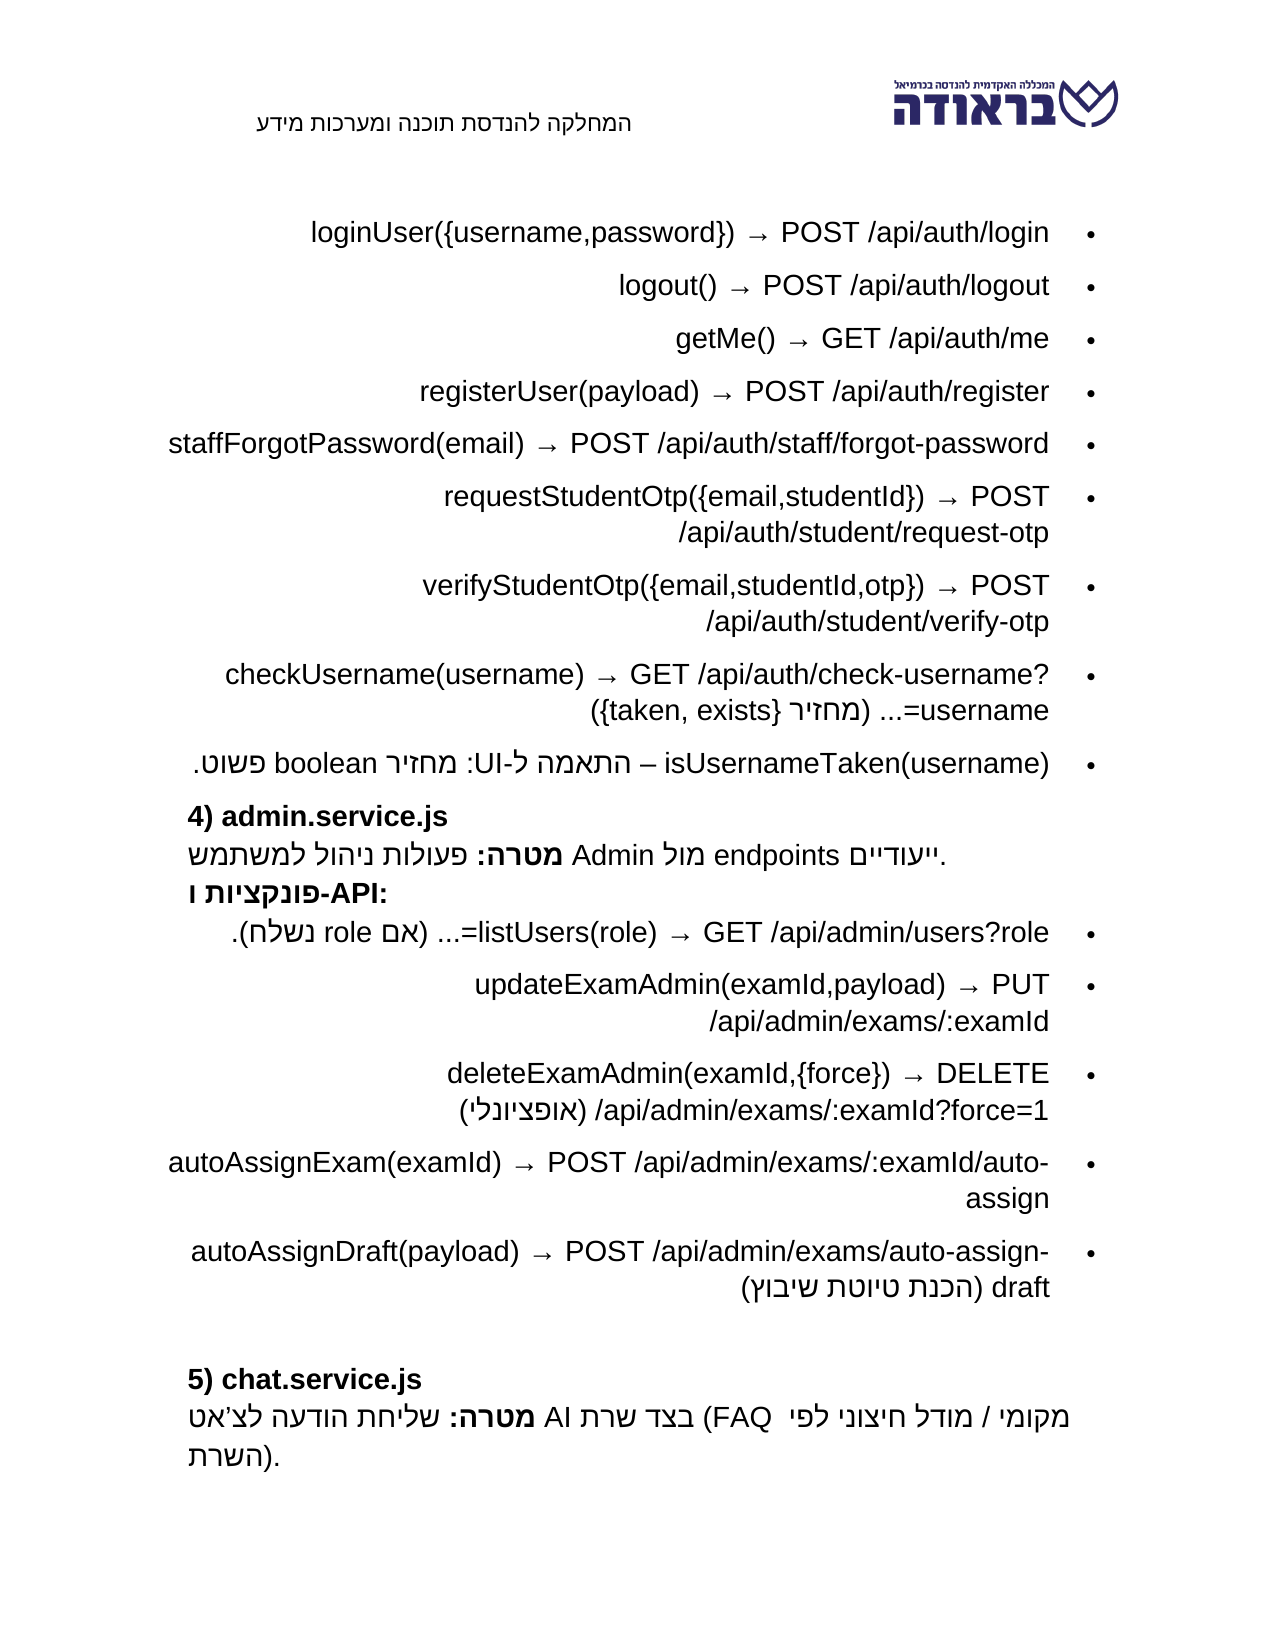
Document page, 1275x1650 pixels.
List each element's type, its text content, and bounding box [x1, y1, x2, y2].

list loginUser({username,password}) → POST /api/auth/login [150, 215, 1087, 249]
list registerUser(payload) → POST /api/auth/register [150, 374, 1087, 407]
text 4) admin.service.js [187, 799, 1125, 832]
list getMe() → GET /api/auth/me [150, 321, 1087, 354]
list updateExamAdmin(examId,payload) → PUT /api/admin/exams/:examId [150, 967, 1087, 1037]
list checkUsername(username) → GET /api/auth/check-username?username=... (מחזיר {taken, exists}) [150, 657, 1087, 727]
list autoAssignDraft(payload) → POST /api/admin/exams/auto-assign-draft (הכנת טיוטת שיבוץ) [150, 1234, 1087, 1304]
list listUsers(role) → GET /api/admin/users?role=... (אם role נשלח). [150, 914, 1087, 948]
text מטרה: פעולות ניהול למשתמש Admin מול endpoints ייעודיים. [187, 837, 1125, 871]
text 5) chat.service.js [187, 1362, 1125, 1395]
list verifyStudentOtp({email,studentId,otp}) → POST /api/auth/student/verify-otp [150, 568, 1087, 638]
text פונקציות ו-API: [187, 876, 1125, 909]
list isUsernameTaken(username) – התאמה ל-UI: מחזיר boolean פשוט. [150, 746, 1087, 780]
picture [887, 75, 1125, 132]
list deleteExamAdmin(examId,{force}) → DELETE /api/admin/exams/:examId?force=1 (אופציונלי) [150, 1056, 1087, 1126]
list logout() → POST /api/auth/logout [150, 268, 1087, 302]
list autoAssignExam(examId) → POST /api/admin/exams/:examId/auto-assign [150, 1145, 1087, 1215]
text מטרה: שליחת הודעה לצ’אט AI בצד שרת (FAQ מקומי / מודל חיצוני לפי השרת). [187, 1400, 1125, 1472]
list requestStudentOtp({email,studentId}) → POST /api/auth/student/request-otp [150, 479, 1087, 549]
list staffForgotPassword(email) → POST /api/auth/staff/forgot-password [150, 426, 1087, 460]
